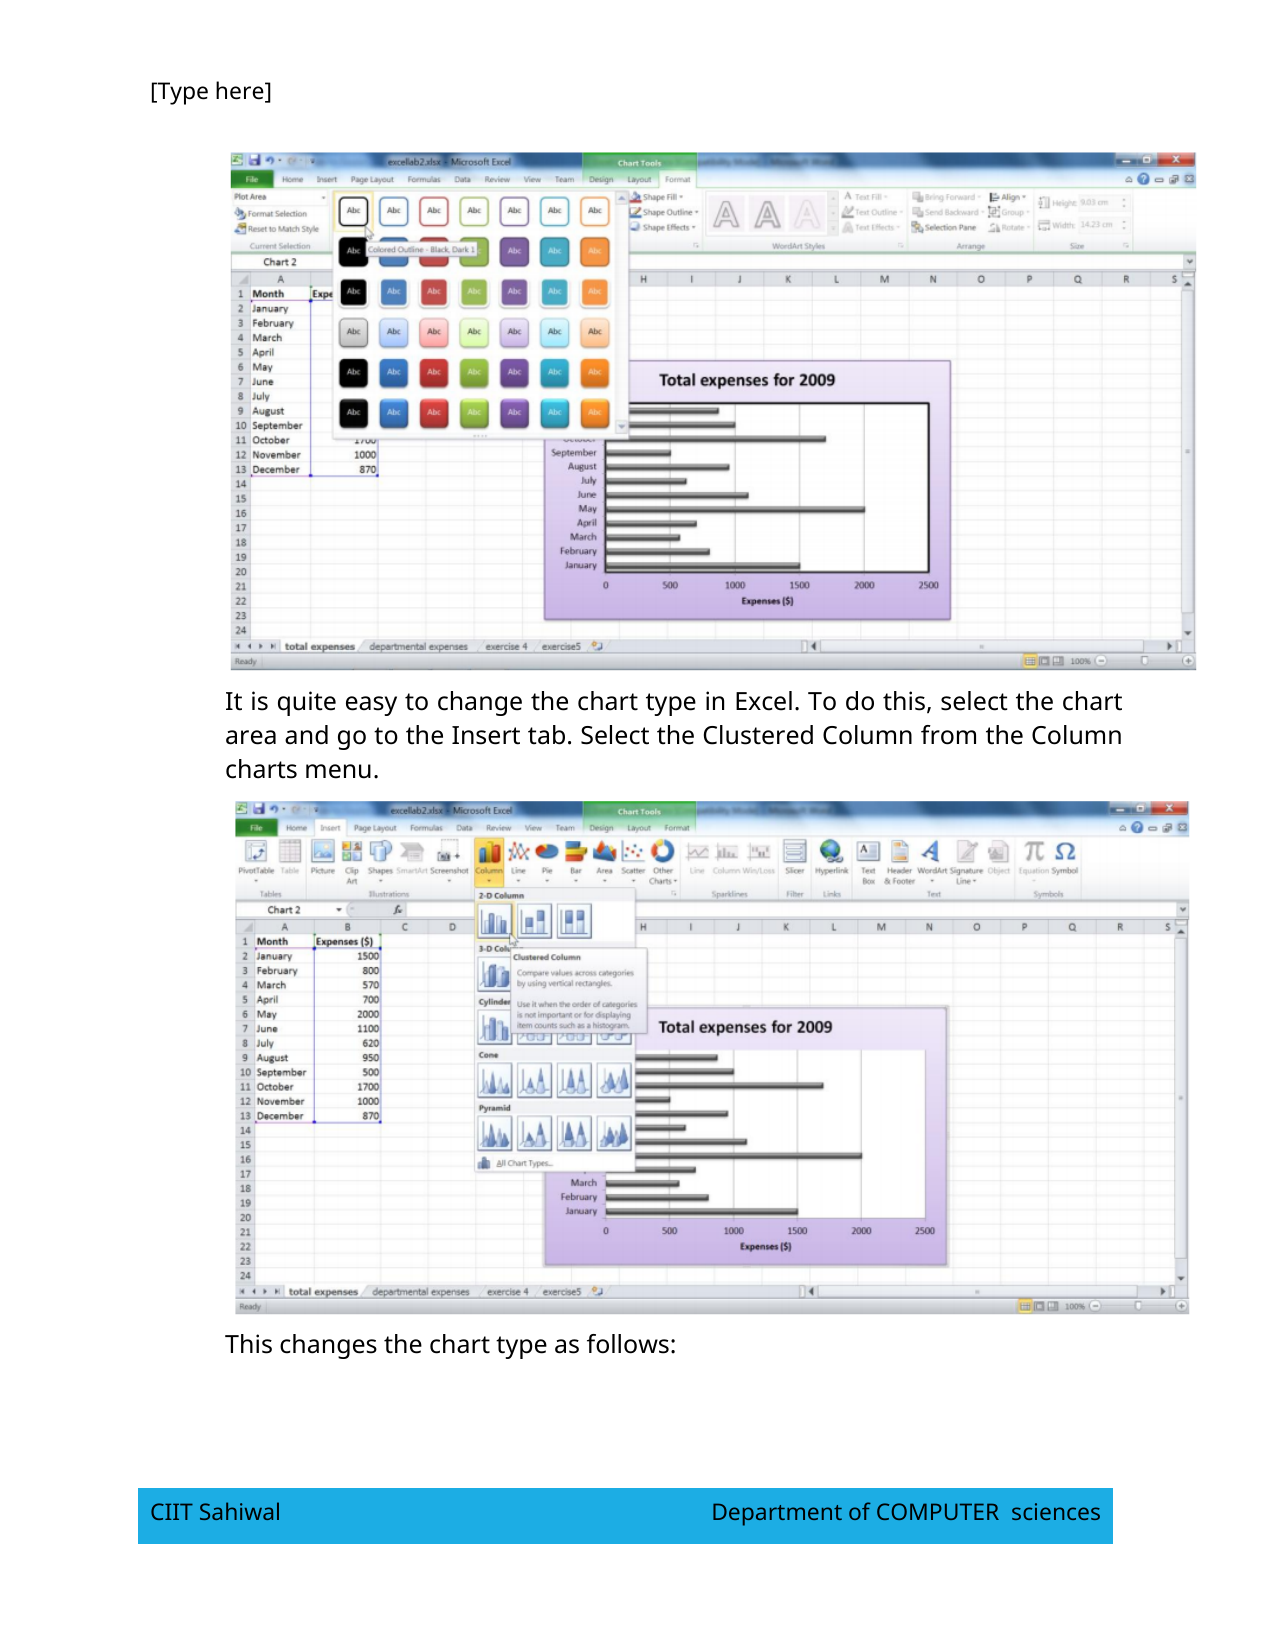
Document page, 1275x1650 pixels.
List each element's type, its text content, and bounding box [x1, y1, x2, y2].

text It is quite easy to change the chart type in Excel. To do this, select the chart area and go to the Insert tab. Select the Clustered Column from the Column charts menu. [225, 683, 1125, 786]
text This changes the chart type as follows: [225, 1327, 1125, 1361]
picture [225, 150, 1200, 675]
picture [225, 793, 1200, 1319]
